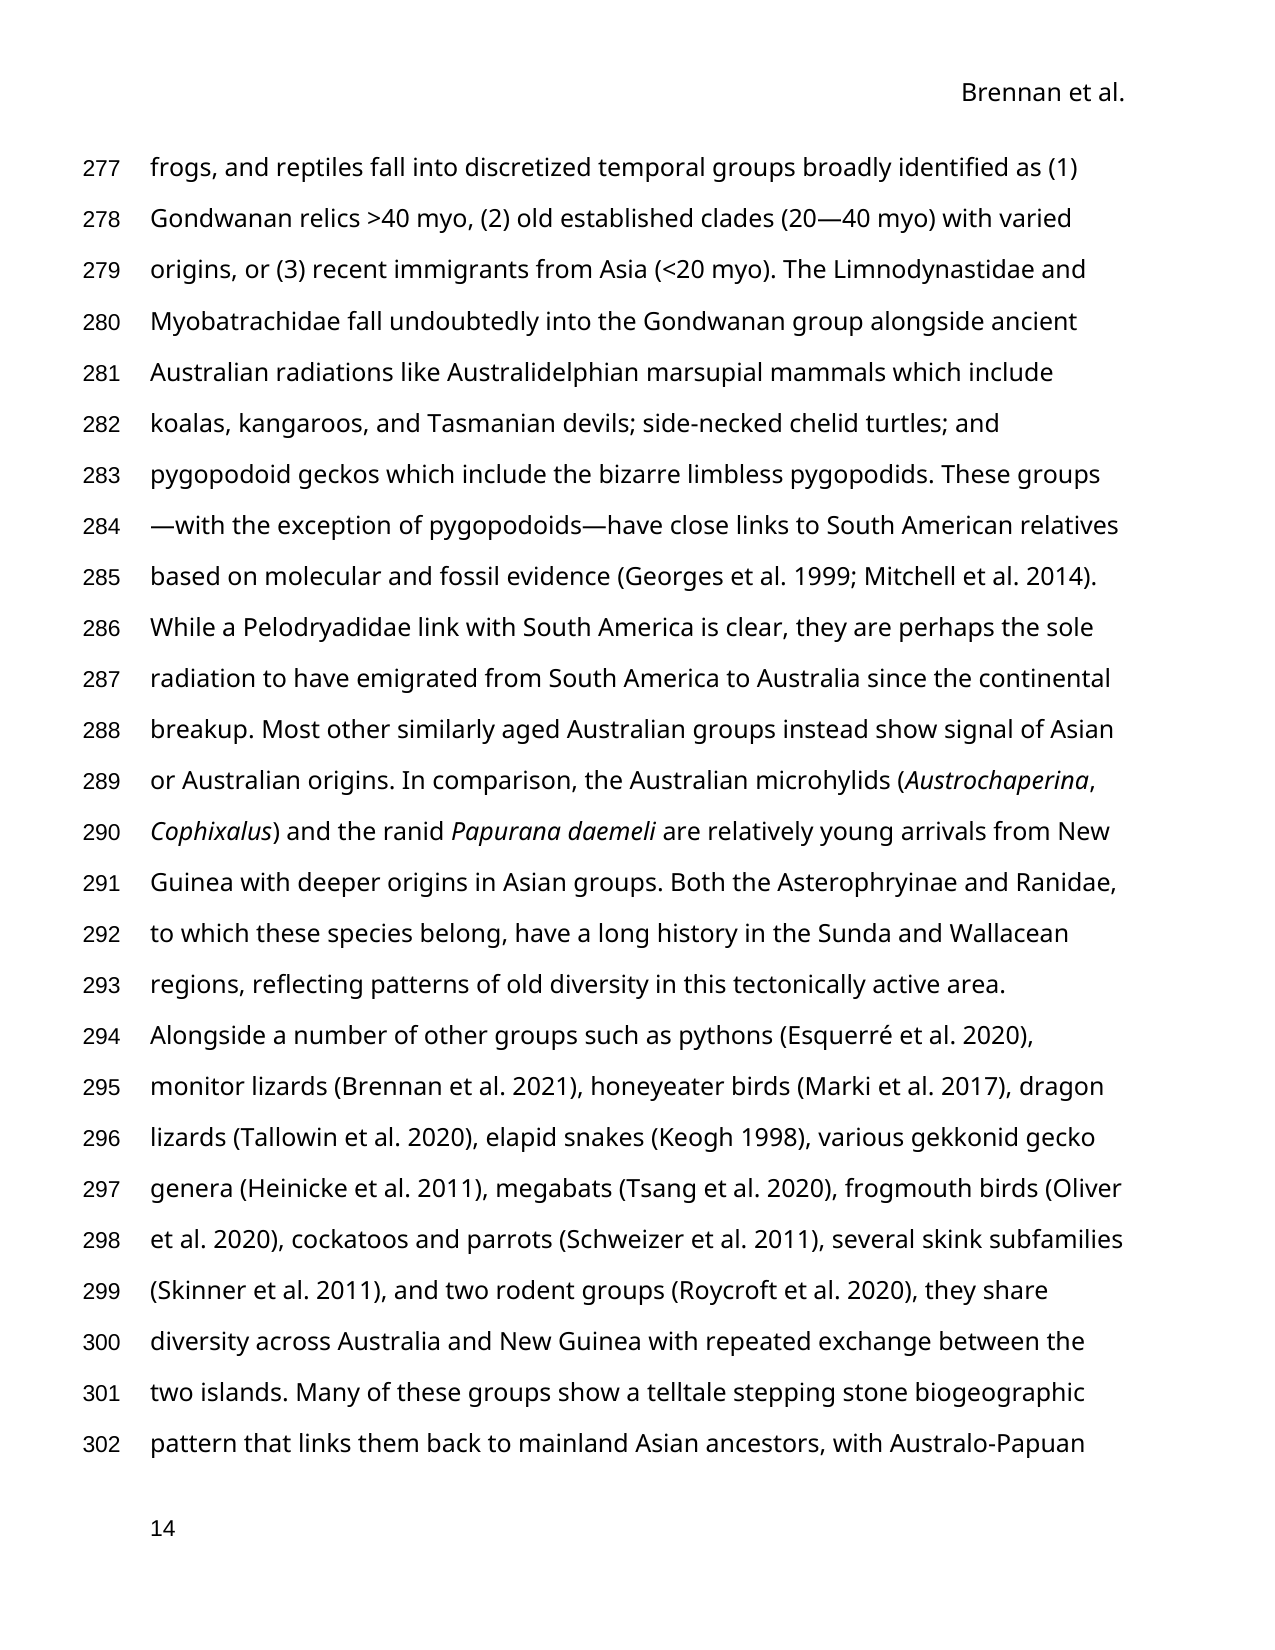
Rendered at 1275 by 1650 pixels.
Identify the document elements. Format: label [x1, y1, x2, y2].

text [150, 150, 1125, 1460]
